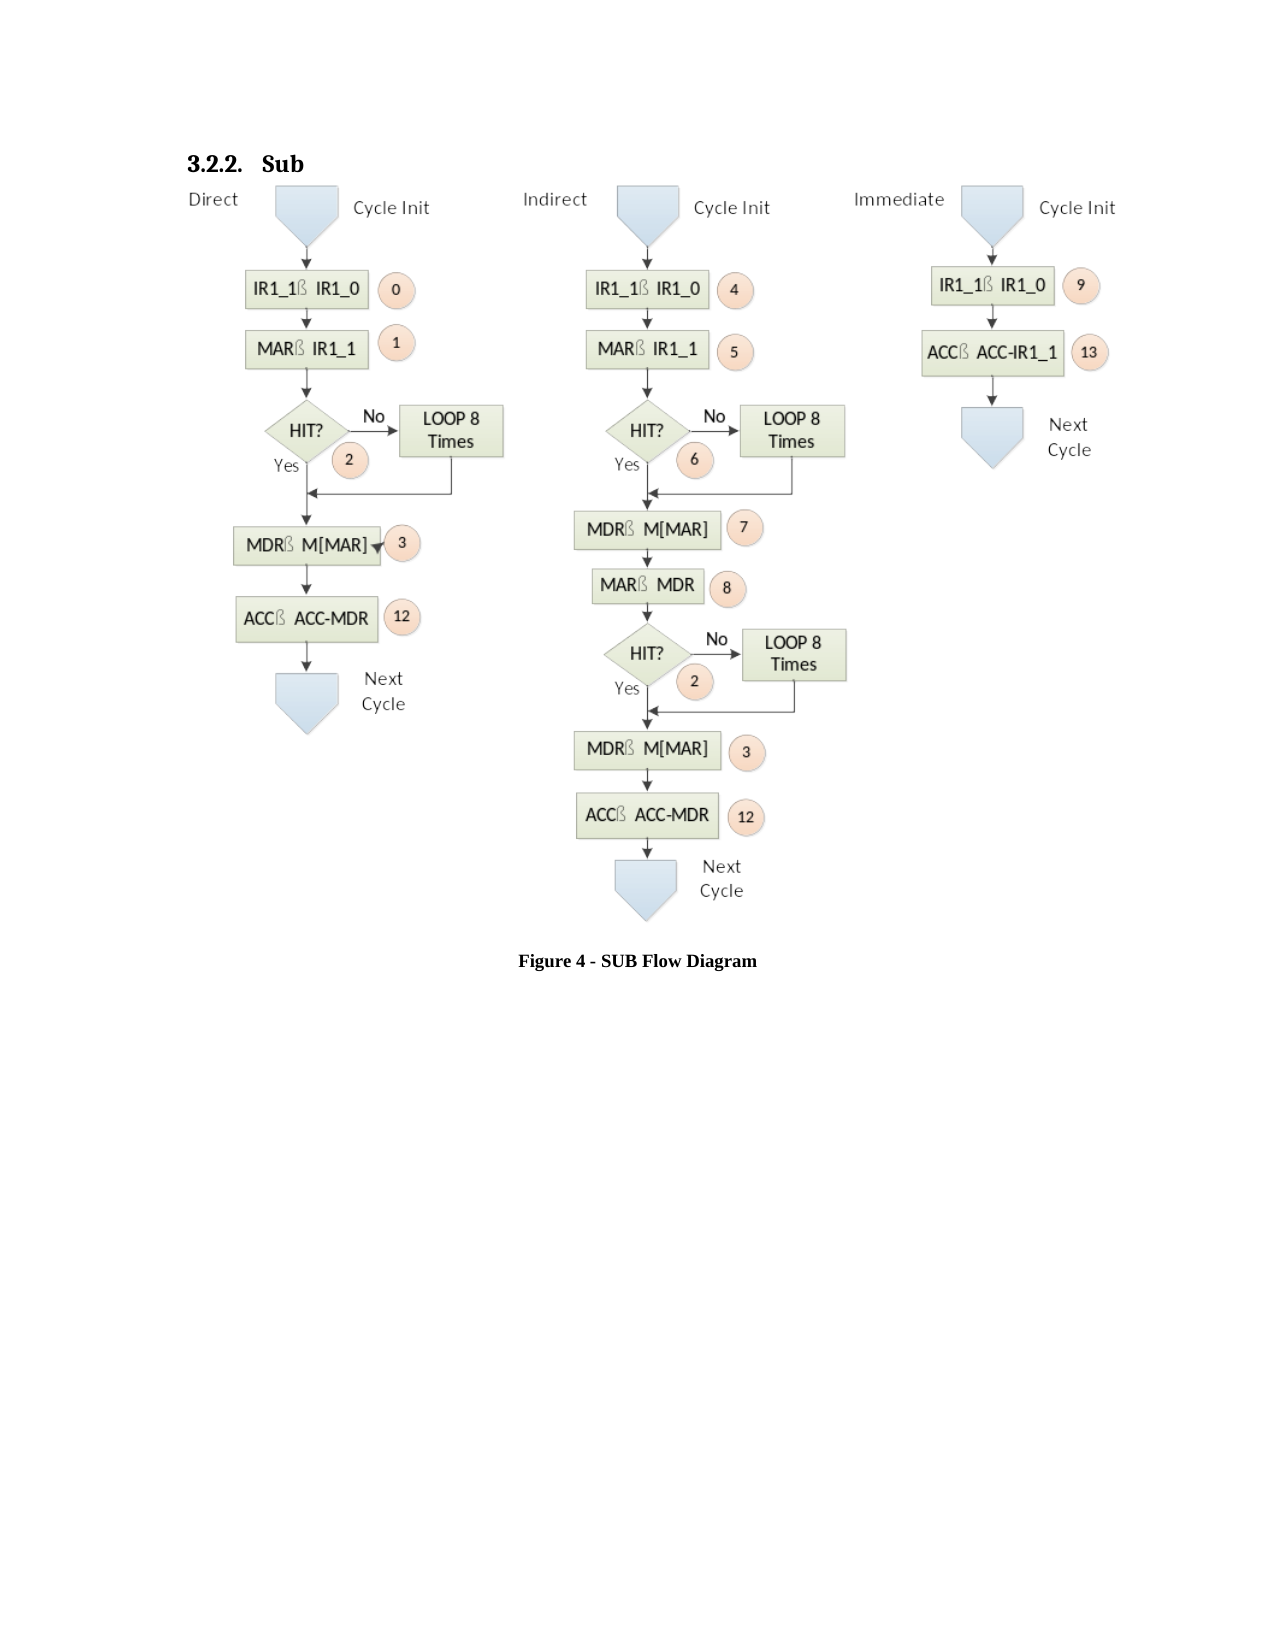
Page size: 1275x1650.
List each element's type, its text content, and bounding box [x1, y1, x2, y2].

subtitle Sub [187, 150, 1125, 179]
